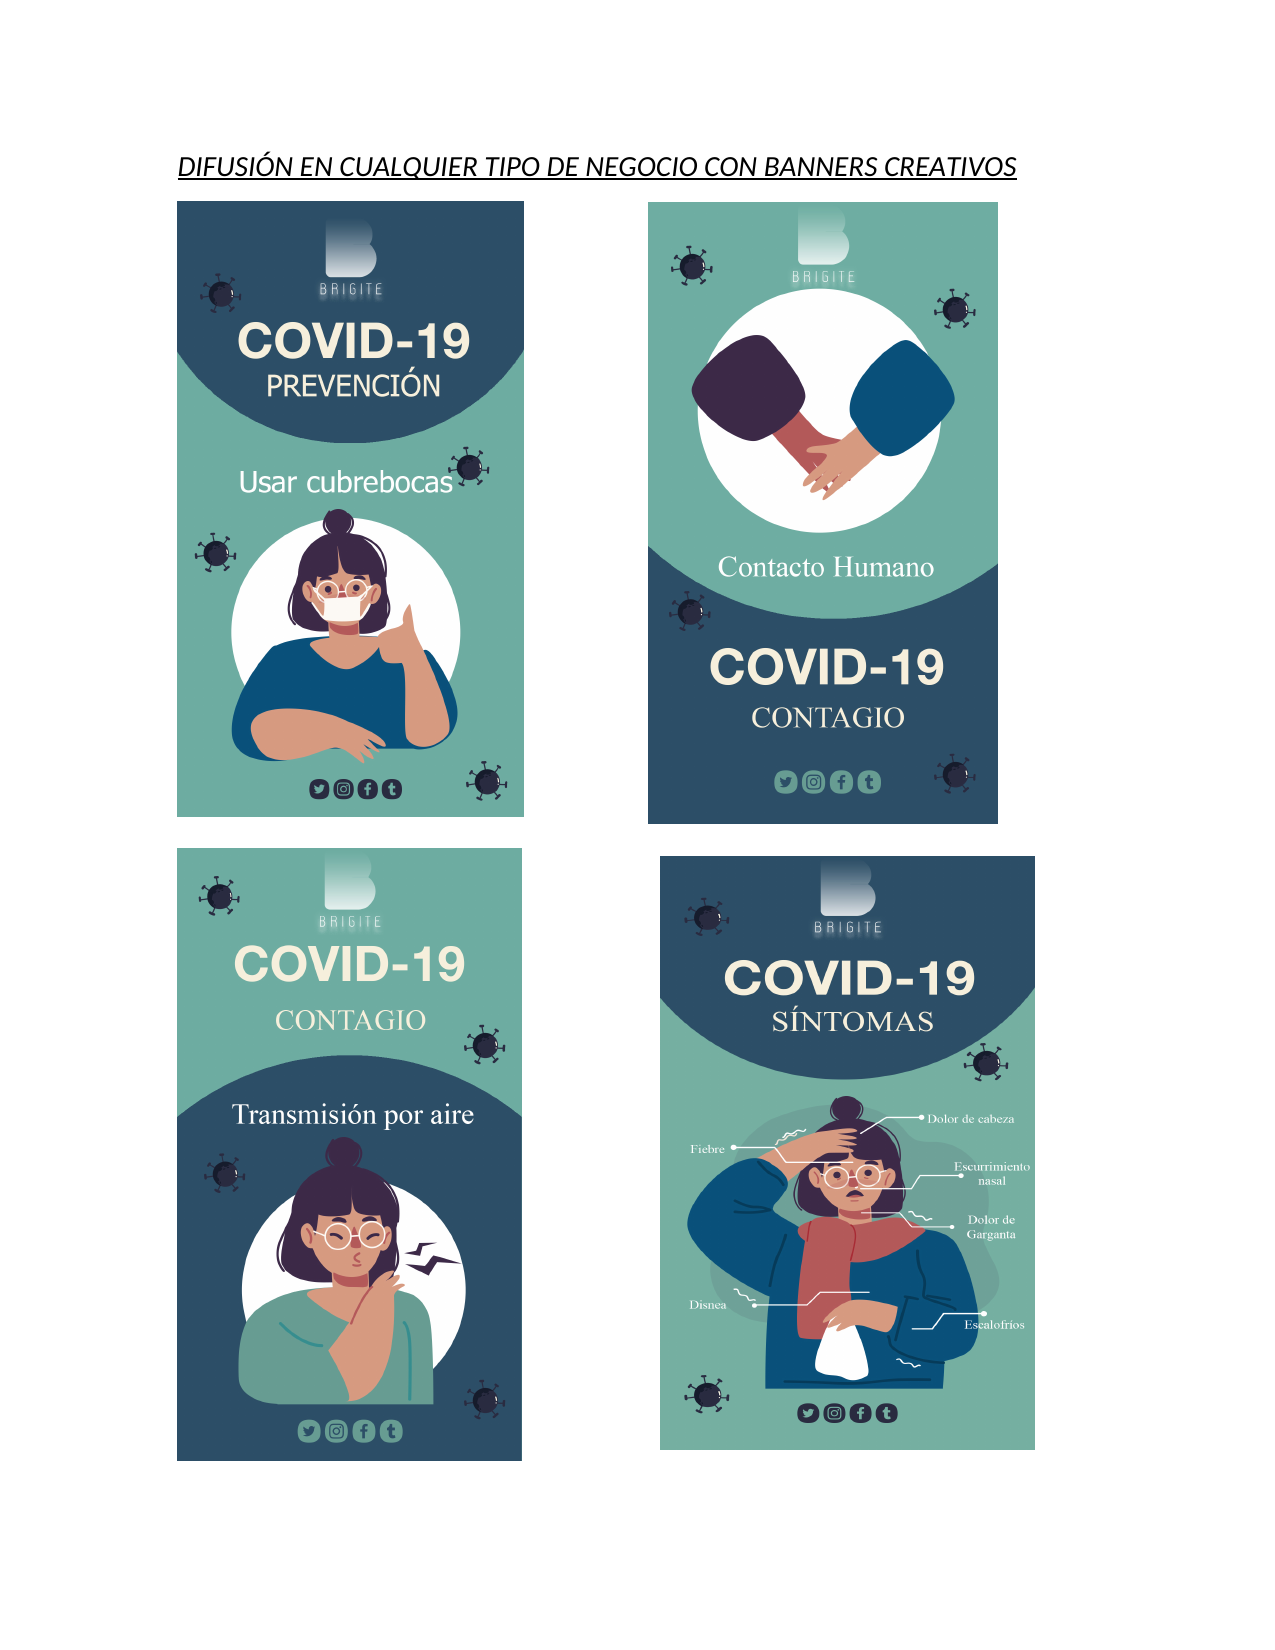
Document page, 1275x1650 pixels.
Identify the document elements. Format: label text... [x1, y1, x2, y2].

picture [648, 202, 998, 824]
text DIFUSIÓN EN CUALQUIER TIPO DE NEGOCIO CON BANNERS CREATIVOS [177, 148, 1098, 183]
picture [177, 848, 522, 1461]
picture [177, 201, 524, 817]
picture [660, 856, 1035, 1450]
